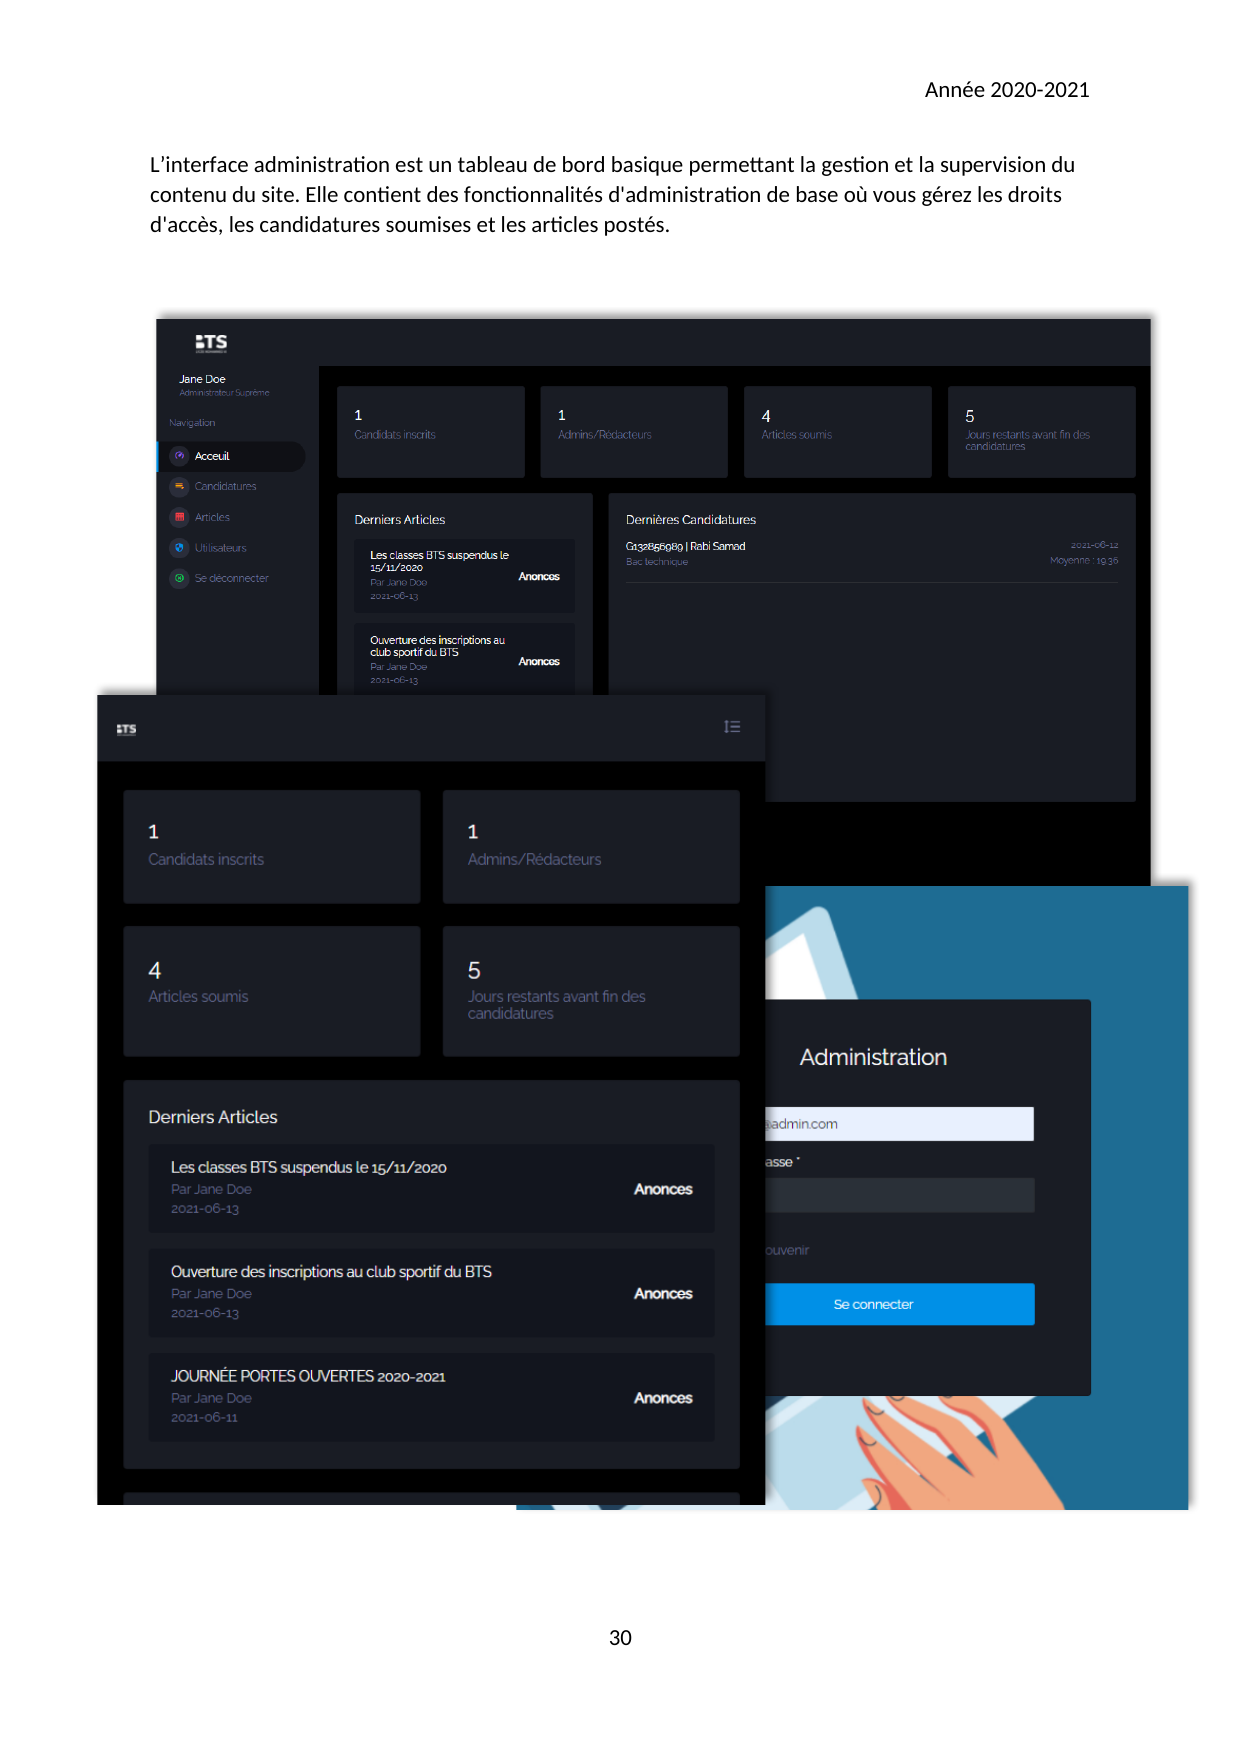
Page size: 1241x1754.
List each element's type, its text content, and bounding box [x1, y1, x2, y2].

picture [97, 319, 1189, 1510]
text L’interface administration est un tableau de bord basique permettant la gestion et la supervision du contenu du site. Elle contient des fonctionnalités d'administration de base où vous gérez les droits d'accès, les candidatures soumises et les articles postés. [150, 150, 1090, 238]
